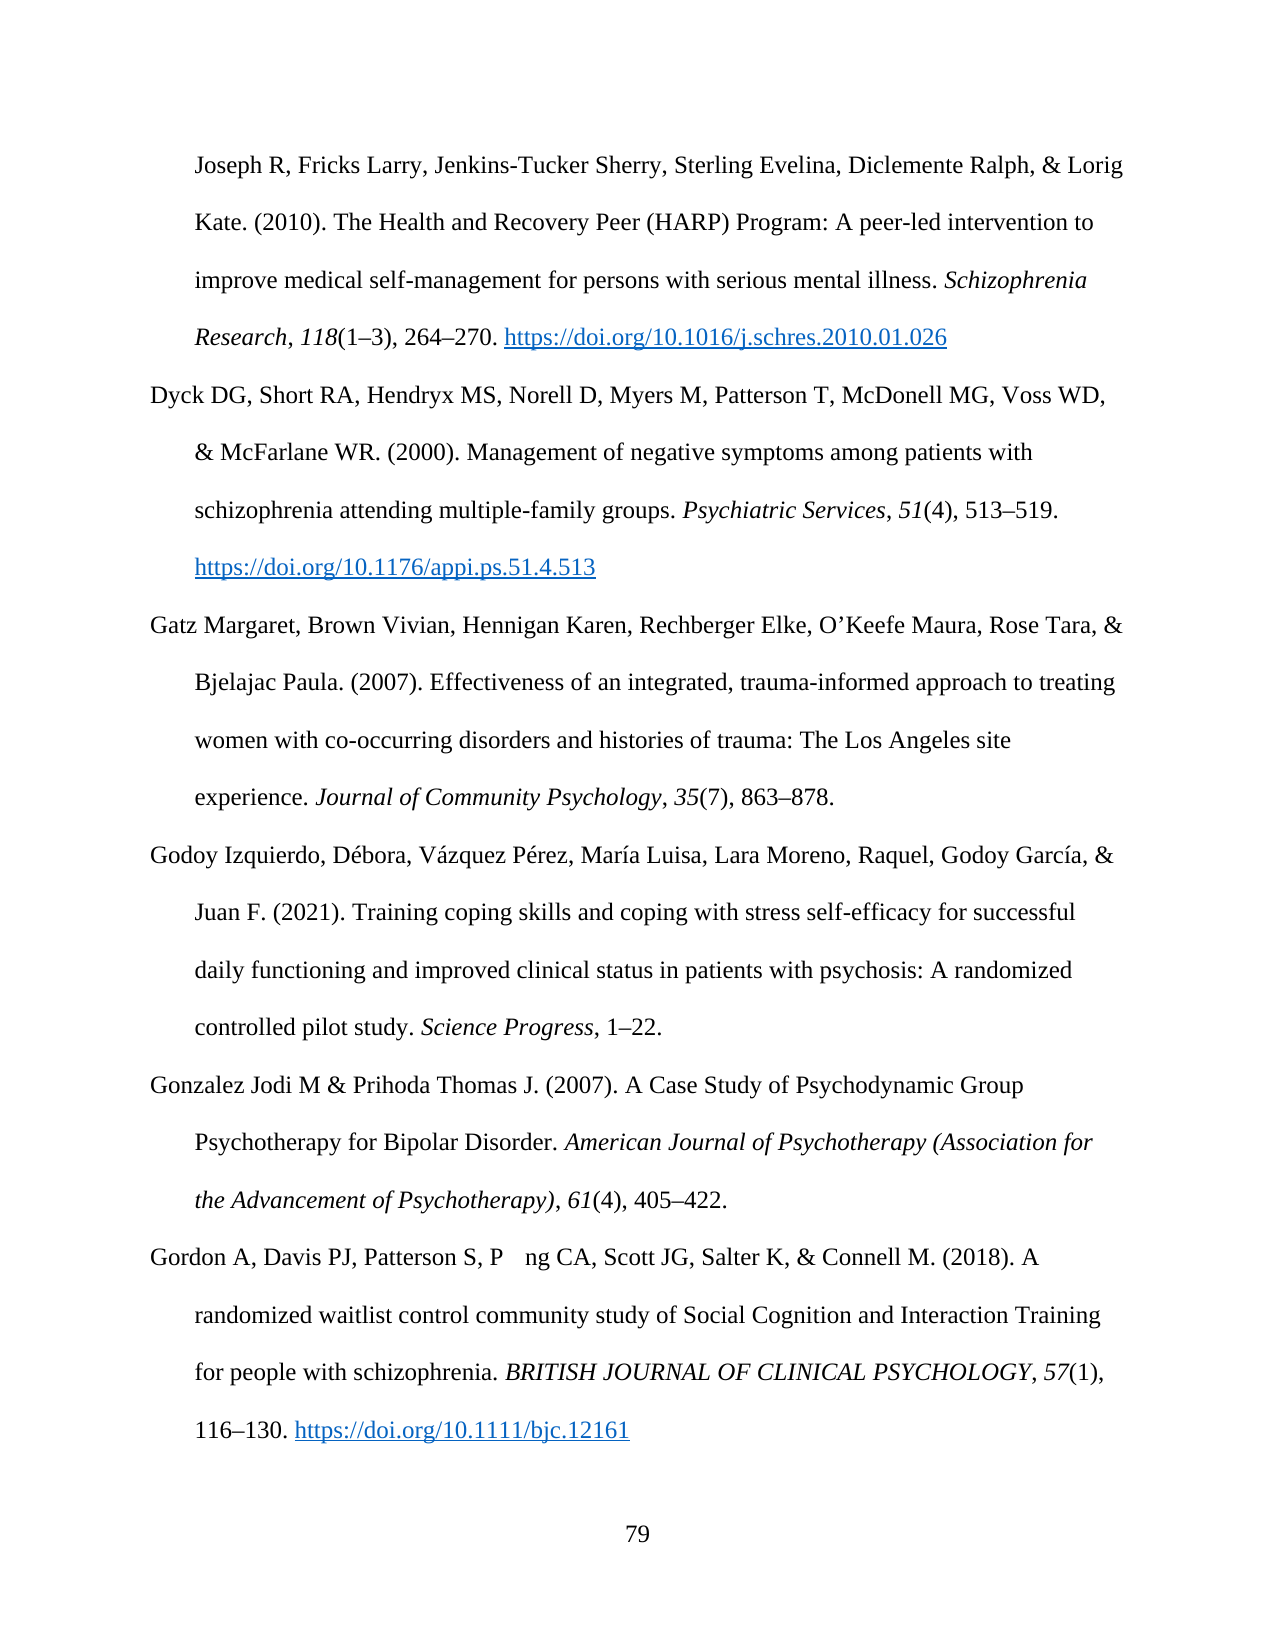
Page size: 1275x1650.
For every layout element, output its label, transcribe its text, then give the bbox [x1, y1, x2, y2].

text Gordon A, Davis PJ, Patterson S, P ng CA, Scott JG, Salter K, & Connell M. (2018). A randomized waitlist control community study of Social Cognition and Interaction Training for people with schizophrenia. BRITISH JOURNAL OF CLINICAL PSYCHOLOGY, 57(1), 116–130. https://doi.org/10.1111/bjc.12161 [150, 1242, 1125, 1444]
text Gonzalez Jodi M & Prihoda Thomas J. (2007). A Case Study of Psychodynamic Group Psychotherapy for Bipolar Disorder. American Journal of Psychotherapy (Association for the Advancement of Psychotherapy), 61(4), 405–422. [150, 1070, 1125, 1214]
text Godoy Izquierdo, Débora, Vázquez Pérez, María Luisa, Lara Moreno, Raquel, Godoy García, & Juan F. (2021). Training coping skills and coping with stress self-efficacy for successful daily functioning and improved clinical status in patients with psychosis: A randomized controlled pilot study. Science Progress, 1–22. [150, 840, 1125, 1041]
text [150, 150, 1125, 351]
text Dyck DG, Short RA, Hendryx MS, Norell D, Myers M, Patterson T, McDonell MG, Voss WD, & McFarlane WR. (2000). Management of negative symptoms among patients with schizophrenia attending multiple-family groups. Psychiatric Services, 51(4), 513–519. https://doi.org/10.1176/appi.ps.51.4.513 [150, 380, 1125, 581]
text Gatz Margaret, Brown Vivian, Hennigan Karen, Rechberger Elke, O’Keefe Maura, Rose Tara, & Bjelajac Paula. (2007). Effectiveness of an integrated, trauma-informed approach to treating women with co-occurring disorders and histories of trauma: The Los Angeles site experience. Journal of Community Psychology, 35(7), 863–878. [150, 610, 1125, 811]
